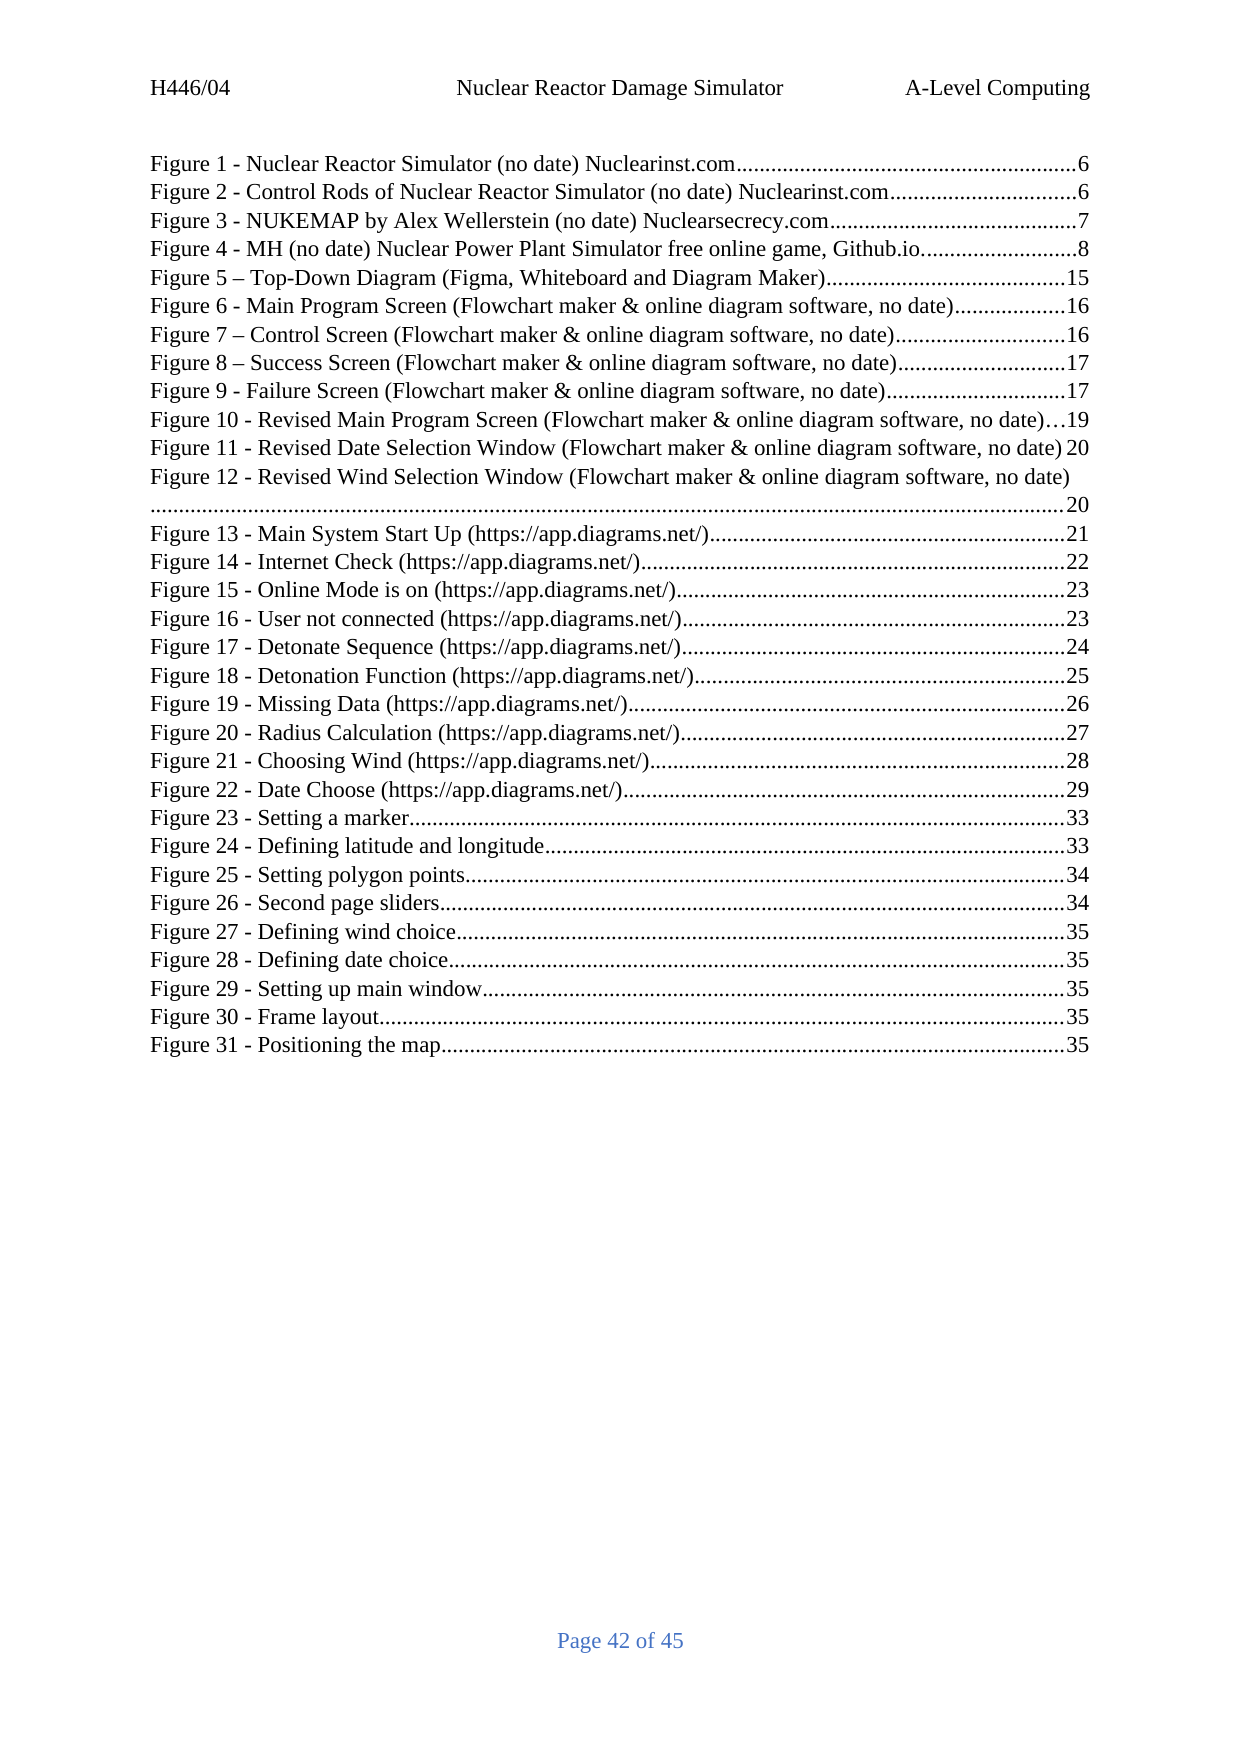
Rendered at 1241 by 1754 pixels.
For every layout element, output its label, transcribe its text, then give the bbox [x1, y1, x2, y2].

text Figure 1 - Nuclear Reactor Simulator (no date) Nuclearinst.com 6 [150, 150, 1090, 176]
text Figure 5 – Top-Down Diagram (Figma, Whiteboard and Diagram Maker) 15 [150, 264, 1090, 290]
text Figure 25 - Setting polygon points 34 [150, 861, 1090, 887]
text Figure 2 - Control Rods of Nuclear Reactor Simulator (no date) Nuclearinst.com 6 [150, 178, 1090, 205]
text Figure 29 - Setting up main window 35 [150, 975, 1090, 1001]
text Figure 23 - Setting a marker 33 [150, 804, 1090, 830]
text Figure 24 - Defining latitude and longitude 33 [150, 832, 1090, 859]
text Figure 17 - Detonate Sequence (https://app.diagrams.net/) 24 [150, 633, 1090, 660]
text Figure 10 - Revised Main Program Screen (Flowchart maker & online diagram software, no date) 19 [150, 406, 1090, 432]
text Figure 28 - Defining date choice 35 [150, 946, 1090, 973]
text Figure 3 - NUKEMAP by Alex Wellerstein (no date) Nuclearsecrecy.com 7 [150, 207, 1090, 233]
text Figure 19 - Missing Data (https://app.diagrams.net/) 26 [150, 690, 1090, 717]
text Figure 4 - MH (no date) Nuclear Power Plant Simulator free online game, Github.io. 8 [150, 235, 1090, 262]
text Figure 16 - User not connected (https://app.diagrams.net/) 23 [150, 605, 1090, 631]
text Figure 7 – Control Screen (Flowchart maker & online diagram software, no date) 16 [150, 321, 1090, 347]
text Figure 21 - Choosing Wind (https://app.diagrams.net/) 28 [150, 747, 1090, 773]
text Figure 9 - Failure Screen (Flowchart maker & online diagram software, no date) 17 [150, 377, 1090, 404]
text Figure 12 - Revised Wind Selection Window (Flowchart maker & online diagram software, no date) 20 [150, 463, 1090, 518]
text Figure 6 - Main Program Screen (Flowchart maker & online diagram software, no date) 16 [150, 292, 1090, 318]
text Figure 20 - Radius Calculation (https://app.diagrams.net/) 27 [150, 719, 1090, 745]
text Figure 15 - Online Mode is on (https://app.diagrams.net/) 23 [150, 577, 1090, 603]
text Figure 13 - Main System Start Up (https://app.diagrams.net/) 21 [150, 520, 1090, 546]
text Figure 14 - Internet Check (https://app.diagrams.net/) 22 [150, 548, 1090, 574]
text Figure 31 - Positioning the map 35 [150, 1032, 1090, 1058]
text Figure 22 - Date Choose (https://app.diagrams.net/) 29 [150, 776, 1090, 802]
text Figure 18 - Detonation Function (https://app.diagrams.net/) 25 [150, 662, 1090, 688]
text Figure 30 - Frame layout 35 [150, 1003, 1090, 1029]
text Figure 26 - Second page sliders 34 [150, 889, 1090, 916]
text Figure 8 – Success Screen (Flowchart maker & online diagram software, no date) 17 [150, 349, 1090, 375]
text Figure 11 - Revised Date Selection Window (Flowchart maker & online diagram software, no date) 20 [150, 434, 1090, 461]
text Figure 27 - Defining wind choice 35 [150, 918, 1090, 944]
